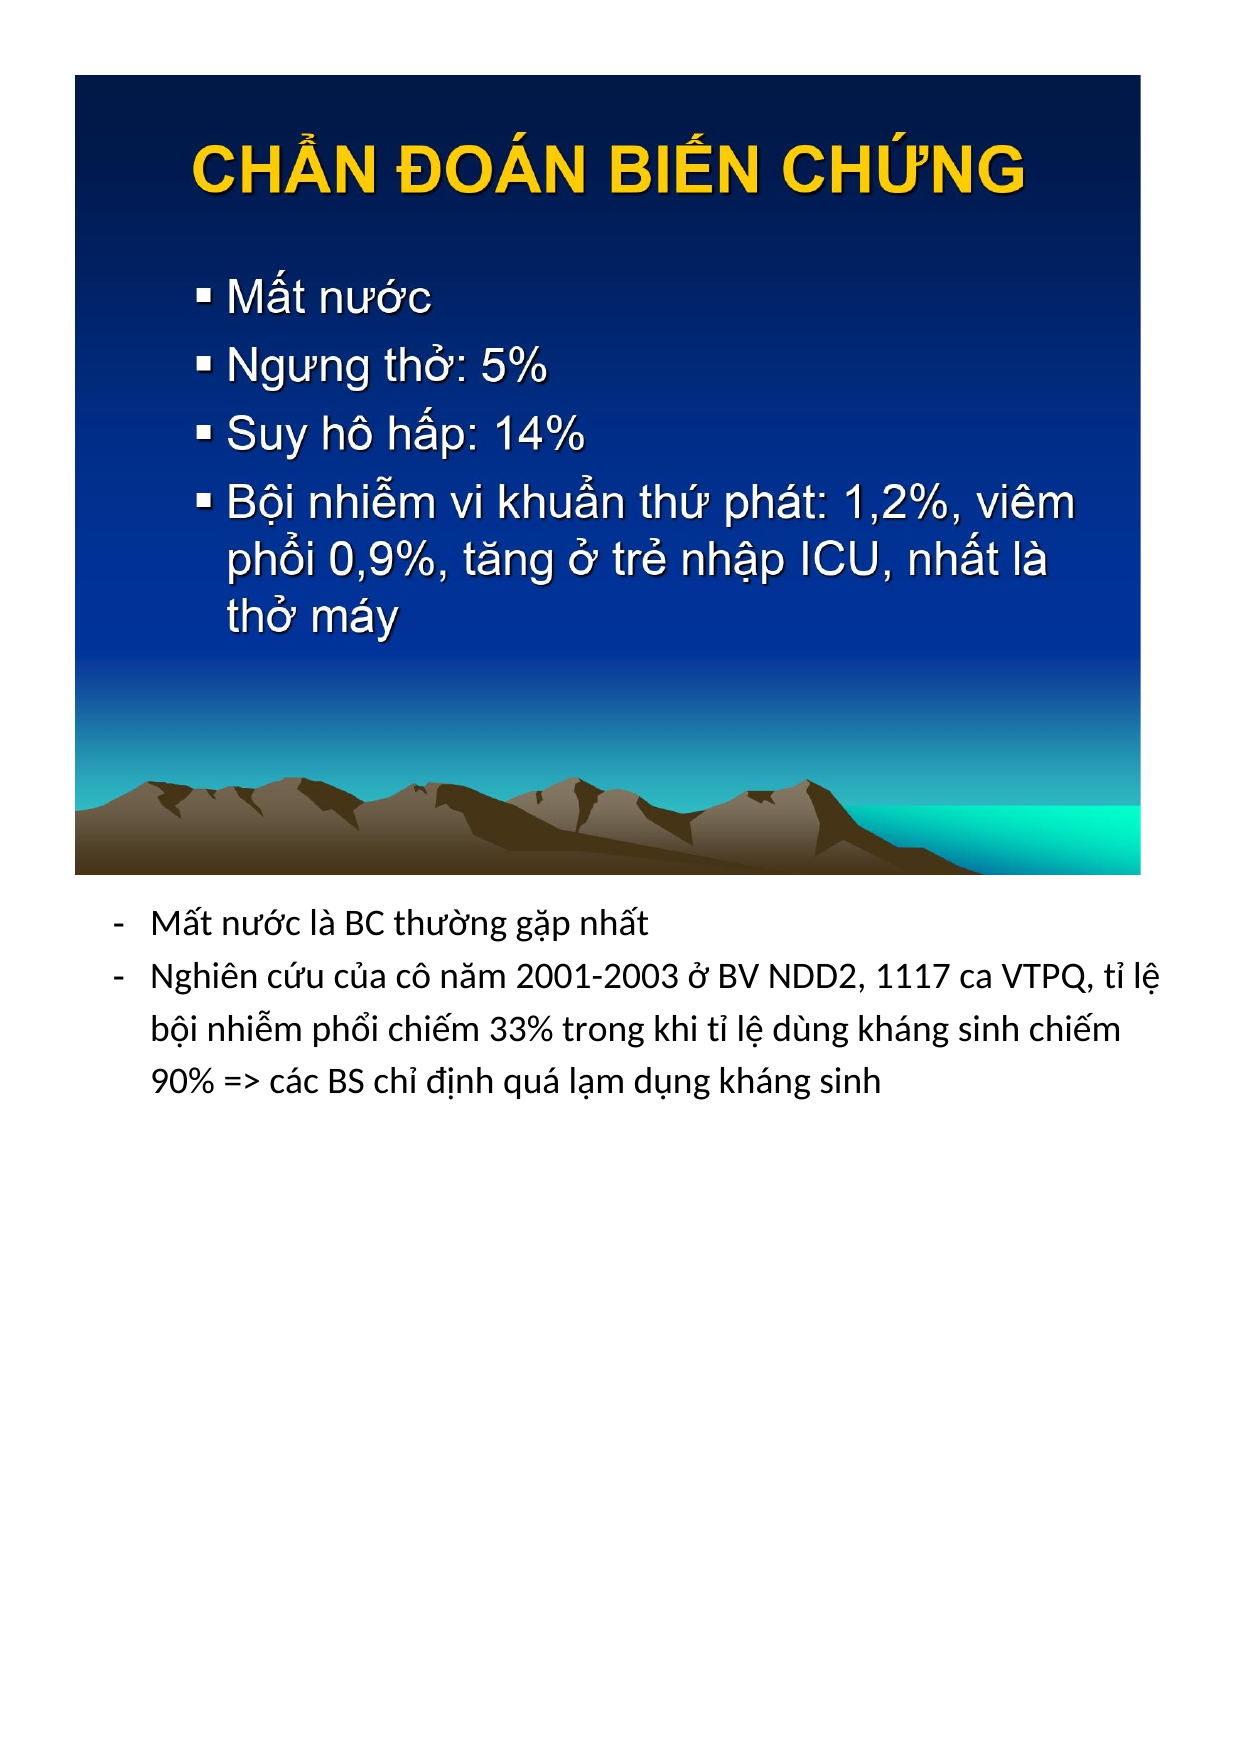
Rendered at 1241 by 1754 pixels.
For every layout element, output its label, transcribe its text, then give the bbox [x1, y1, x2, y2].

list Mất nước là BC thường gặp nhất [112, 899, 1165, 945]
picture [75, 75, 1141, 875]
list Nghiên cứu của cô năm 2001-2003 ở BV NDD2, 1117 ca VTPQ, tỉ lệ bội nhiễm phổi chiếm 33% trong khi tỉ lệ dùng kháng sinh chiếm 90% => các BS chỉ định quá lạm dụng kháng sinh [112, 952, 1165, 1103]
